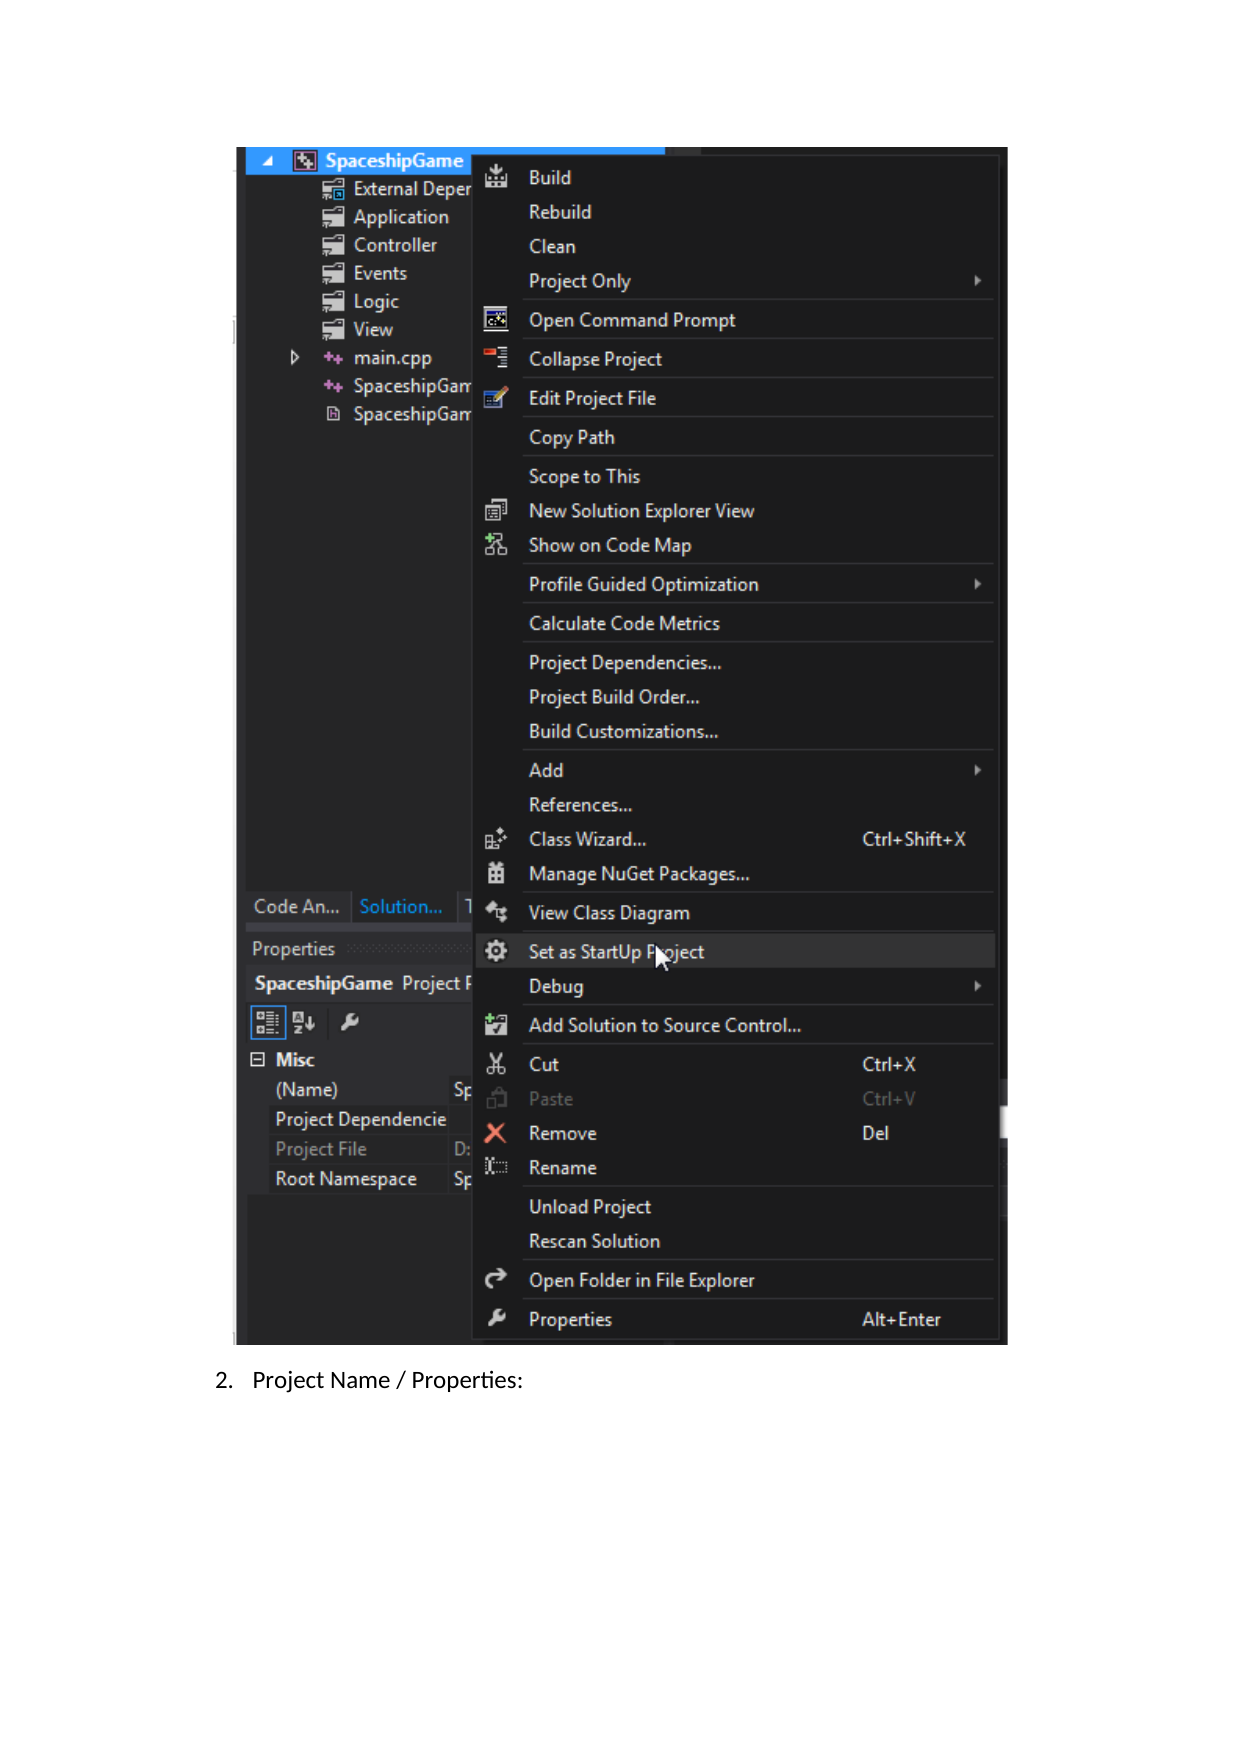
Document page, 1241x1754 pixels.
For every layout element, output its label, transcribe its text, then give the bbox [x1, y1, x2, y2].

picture [232, 147, 1008, 1345]
list Project Name / Properties: [215, 1364, 1063, 1394]
